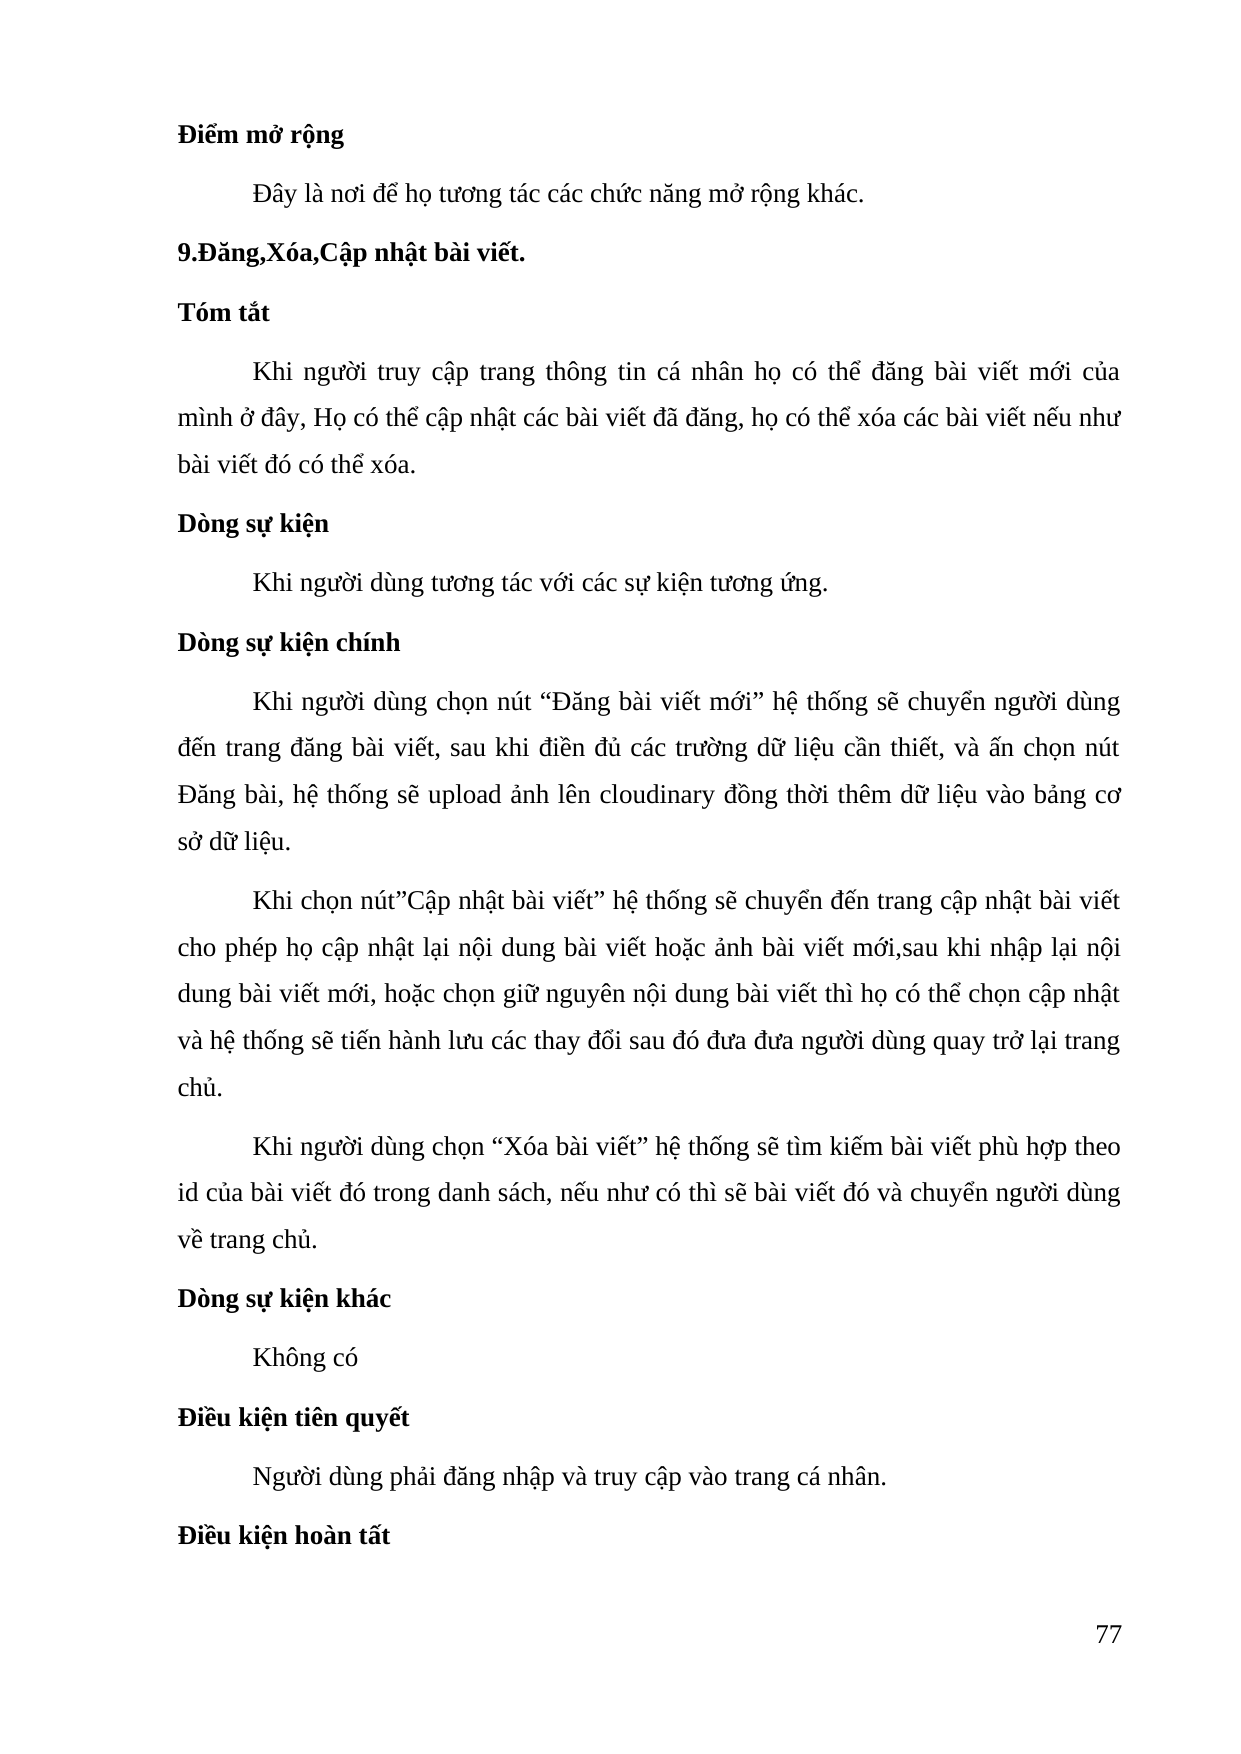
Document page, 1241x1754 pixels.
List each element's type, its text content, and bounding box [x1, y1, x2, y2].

text Khi người dùng chọn “Xóa bài viết” hệ thống sẽ tìm kiếm bài viết phù hợp theo id của bài viết đó trong danh sách, nếu như có thì sẽ bài viết đó và chuyển người dùng về trang chủ. [177, 1130, 1122, 1254]
text Người dùng phải đăng nhập và truy cập vào trang cá nhân. [177, 1460, 1122, 1491]
text Khi người truy cập trang thông tin cá nhân họ có thể đăng bài viết mới của mình ở đây, Họ có thể cập nhật các bài viết đã đăng, họ có thể xóa các bài viết nếu như bài viết đó có thể xóa. [177, 355, 1122, 479]
text Dòng sự kiện khác [177, 1282, 1122, 1313]
text Khi người dùng chọn nút “Đăng bài viết mới” hệ thống sẽ chuyển người dùng đến trang đăng bài viết, sau khi điền đủ các trường dữ liệu cần thiết, và ấn chọn nút Đăng bài, hệ thống sẽ upload ảnh lên cloudinary đồng thời thêm dữ liệu vào bảng cơ sở dữ liệu. [177, 685, 1122, 856]
text Điều kiện hoàn tất [177, 1519, 1122, 1550]
text Dòng sự kiện chính [177, 626, 1122, 657]
text 9.Đăng,Xóa,Cập nhật bài viết. [177, 236, 1122, 268]
text Điểm mở rộng [177, 118, 1122, 149]
text Tóm tắt [177, 296, 1122, 327]
text Khi chọn nút”Cập nhật bài viết” hệ thống sẽ chuyển đến trang cập nhật bài viết cho phép họ cập nhật lại nội dung bài viết hoặc ảnh bài viết mới,sau khi nhập lại nội dung bài viết mới, hoặc chọn giữ nguyên nội dung bài viết thì họ có thể chọn cập nhật và hệ thống sẽ tiến hành lưu các thay đổi sau đó đưa đưa người dùng quay trở lại trang chủ. [177, 884, 1122, 1102]
text Đây là nơi để họ tương tác các chức năng mở rộng khác. [177, 177, 1122, 208]
text Không có [177, 1341, 1122, 1373]
text Dòng sự kiện [177, 507, 1122, 538]
text Điều kiện tiên quyết [177, 1401, 1122, 1432]
text Khi người dùng tương tác với các sự kiện tương ứng. [177, 566, 1122, 598]
